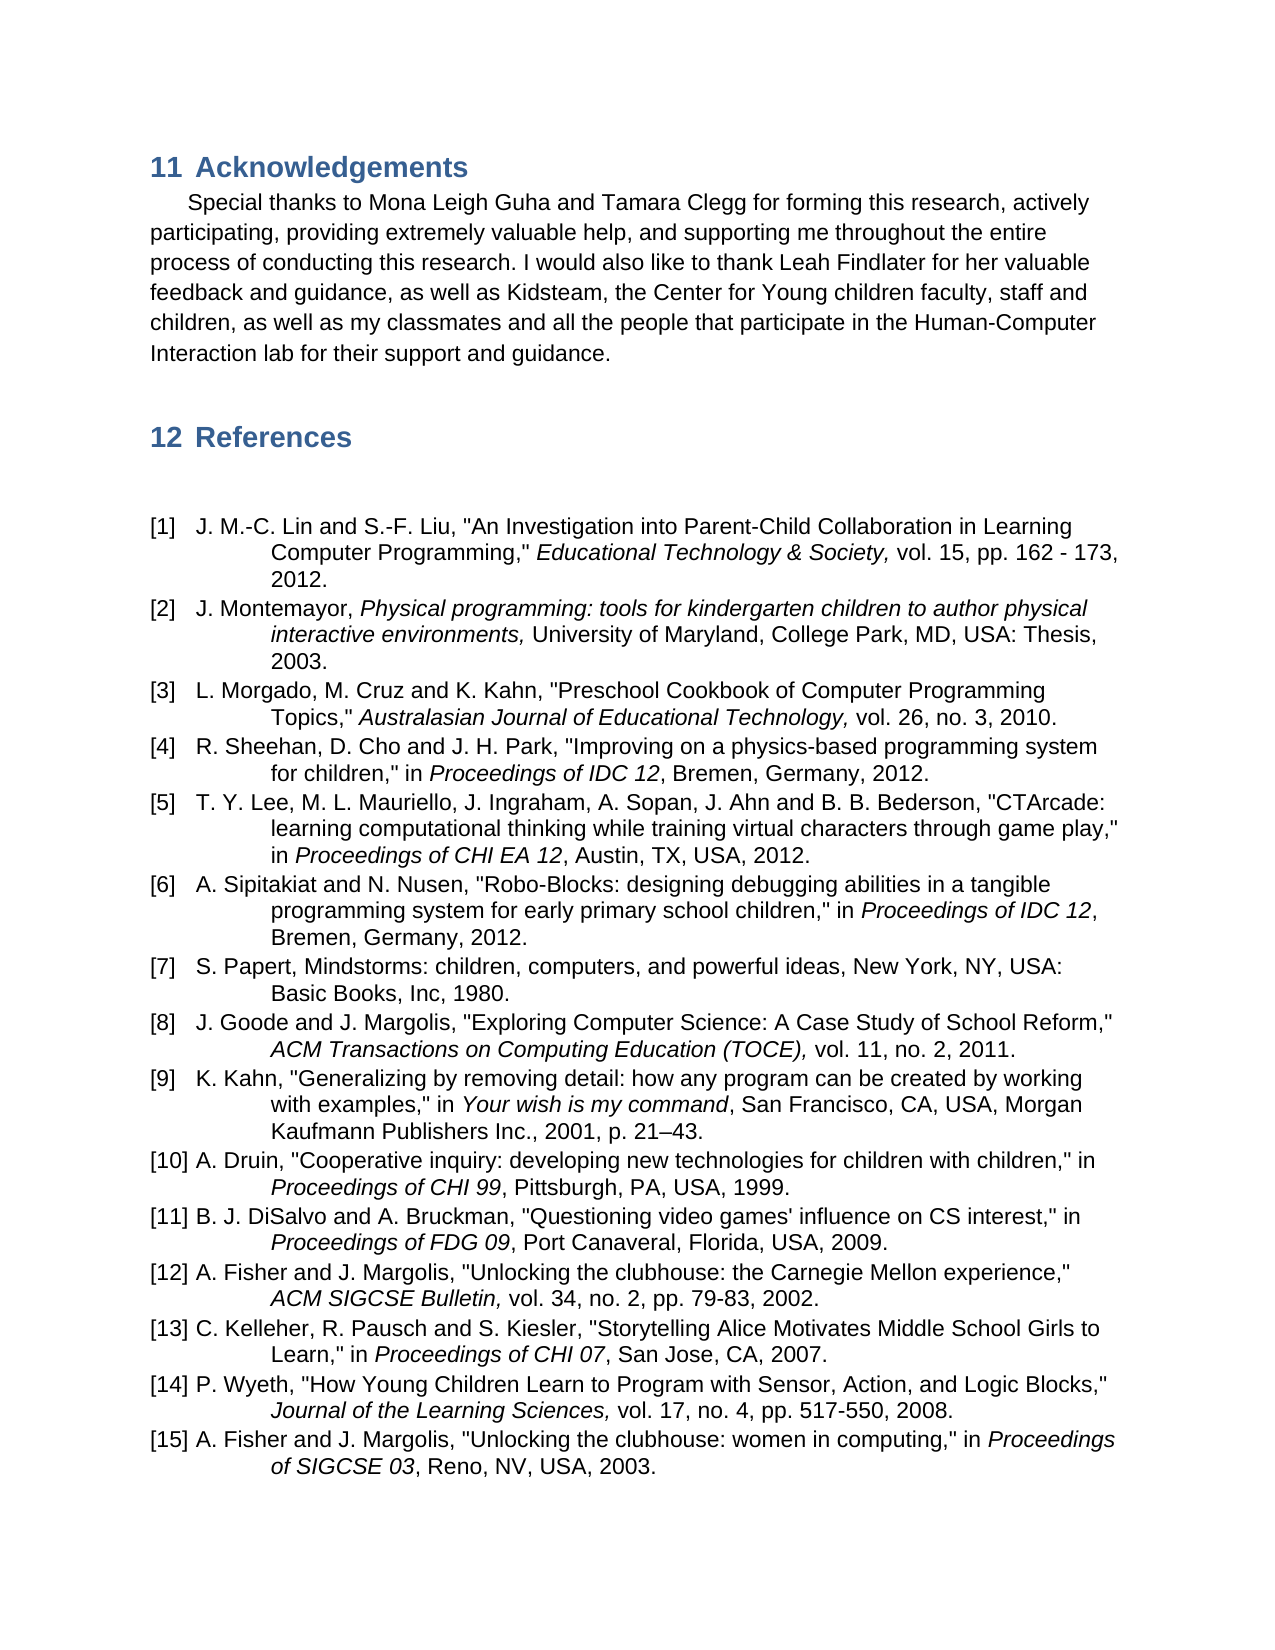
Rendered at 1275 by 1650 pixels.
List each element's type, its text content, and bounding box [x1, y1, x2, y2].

text Special thanks to Mona Leigh Guha and Tamara Clegg for forming this research, actively participating, providing extremely valuable help, and supporting me throughout the entire process of conducting this research. I would also like to thank Leah Findlater for her valuable feedback and guidance, as well as Kidsteam, the Center for Young children faculty, staff and children, as well as my classmates and all the people that participate in the Human-Computer Interaction lab for their support and guidance. [150, 188, 1125, 366]
subtitle Acknowledgements [150, 150, 1125, 183]
